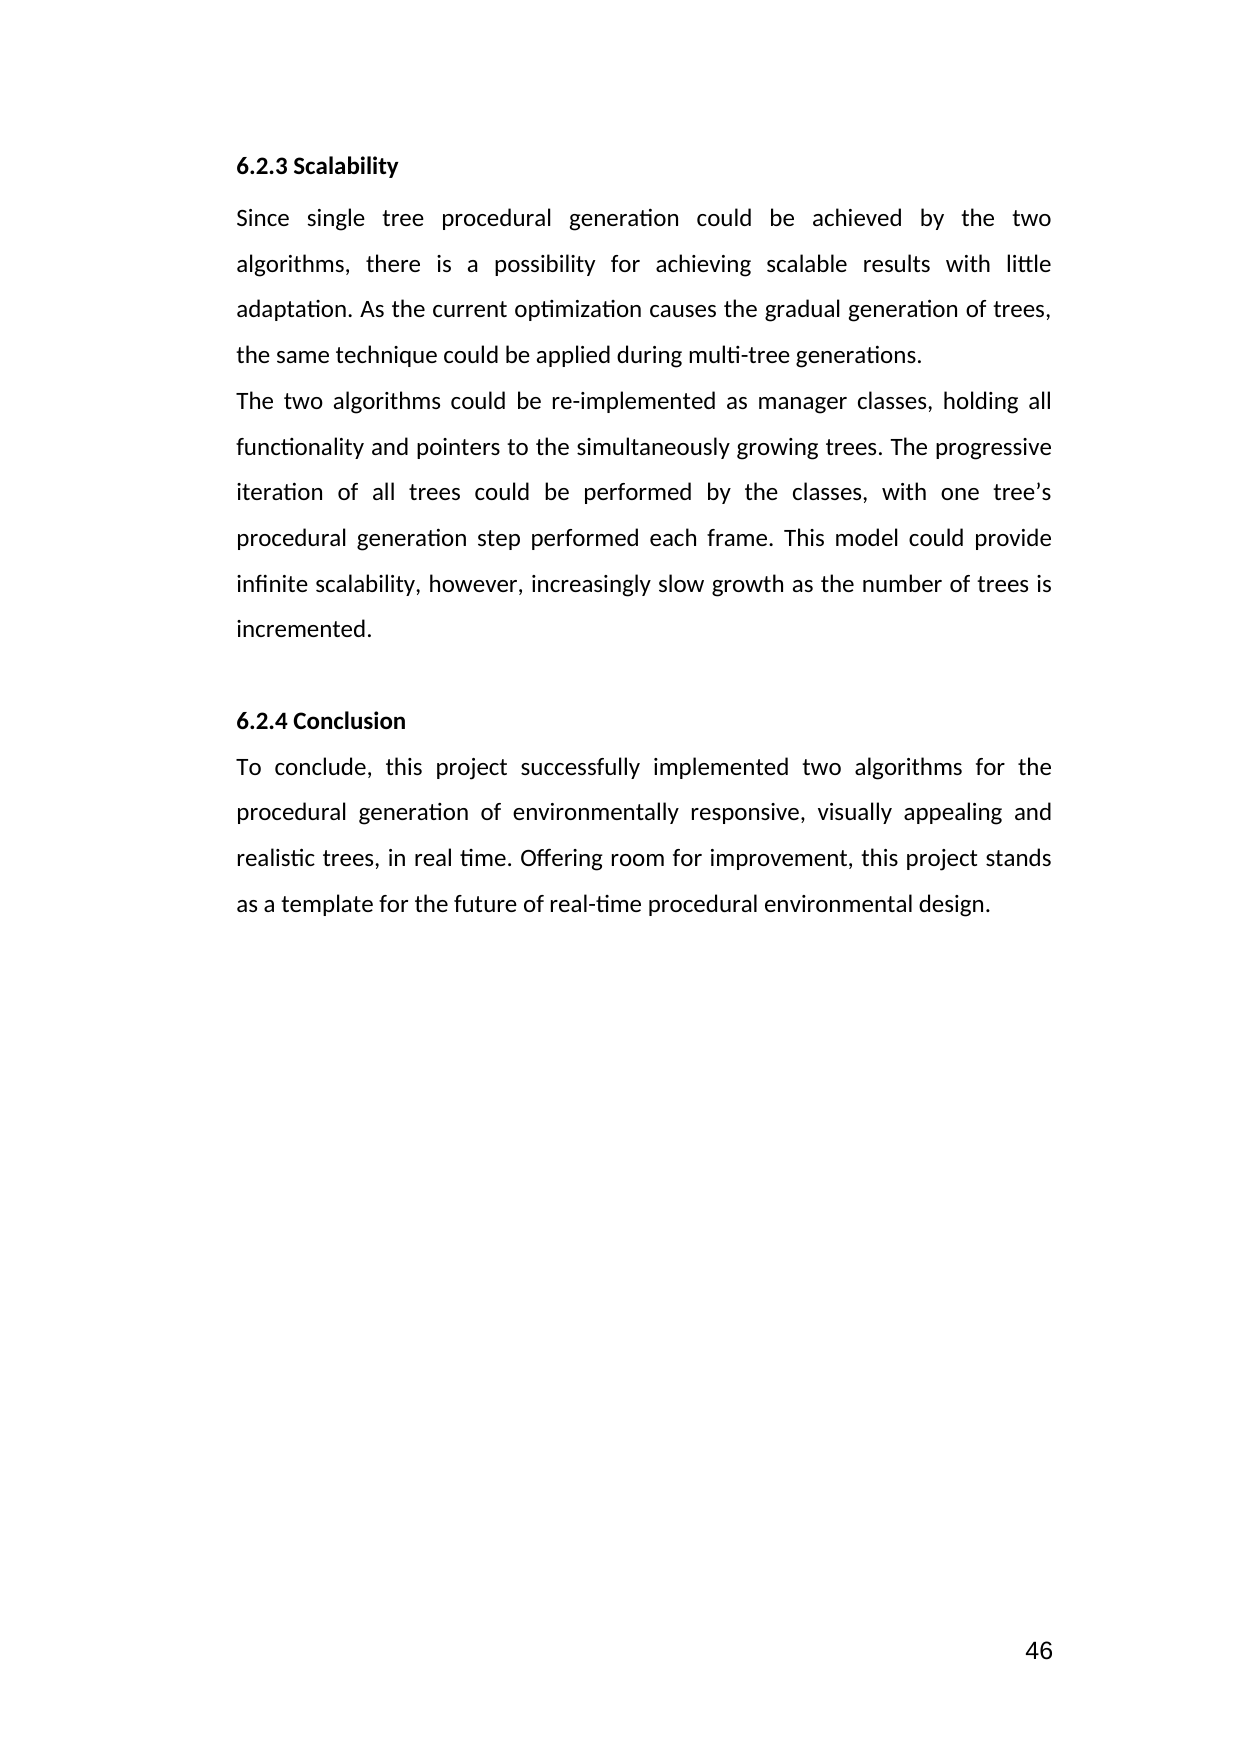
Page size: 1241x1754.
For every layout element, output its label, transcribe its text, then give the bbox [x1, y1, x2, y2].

subtitle 6.2.3 Scalability [236, 150, 1053, 181]
text The two algorithms could be re-implemented as manager classes, holding all functionality and pointers to the simultaneously growing trees. The progressive iteration of all trees could be performed by the classes, with one tree’s procedural generation step performed each frame. This model could provide infinite scalability, however, increasingly slow growth as the number of trees is incremented. [236, 385, 1053, 644]
text To conclude, this project successfully implemented two algorithms for the procedural generation of environmentally responsive, visually appealing and realistic trees, in real time. Offering room for improvement, this project stands as a template for the future of real-time procedural environmental design. [236, 751, 1053, 918]
text Since single tree procedural generation could be achieved by the two algorithms, there is a possibility for achieving scalable results with little adaptation. As the current optimization causes the gradual generation of trees, the same technique could be applied during multi-tree generations. [236, 202, 1053, 370]
text 6.2.4 Conclusion [236, 705, 1053, 736]
